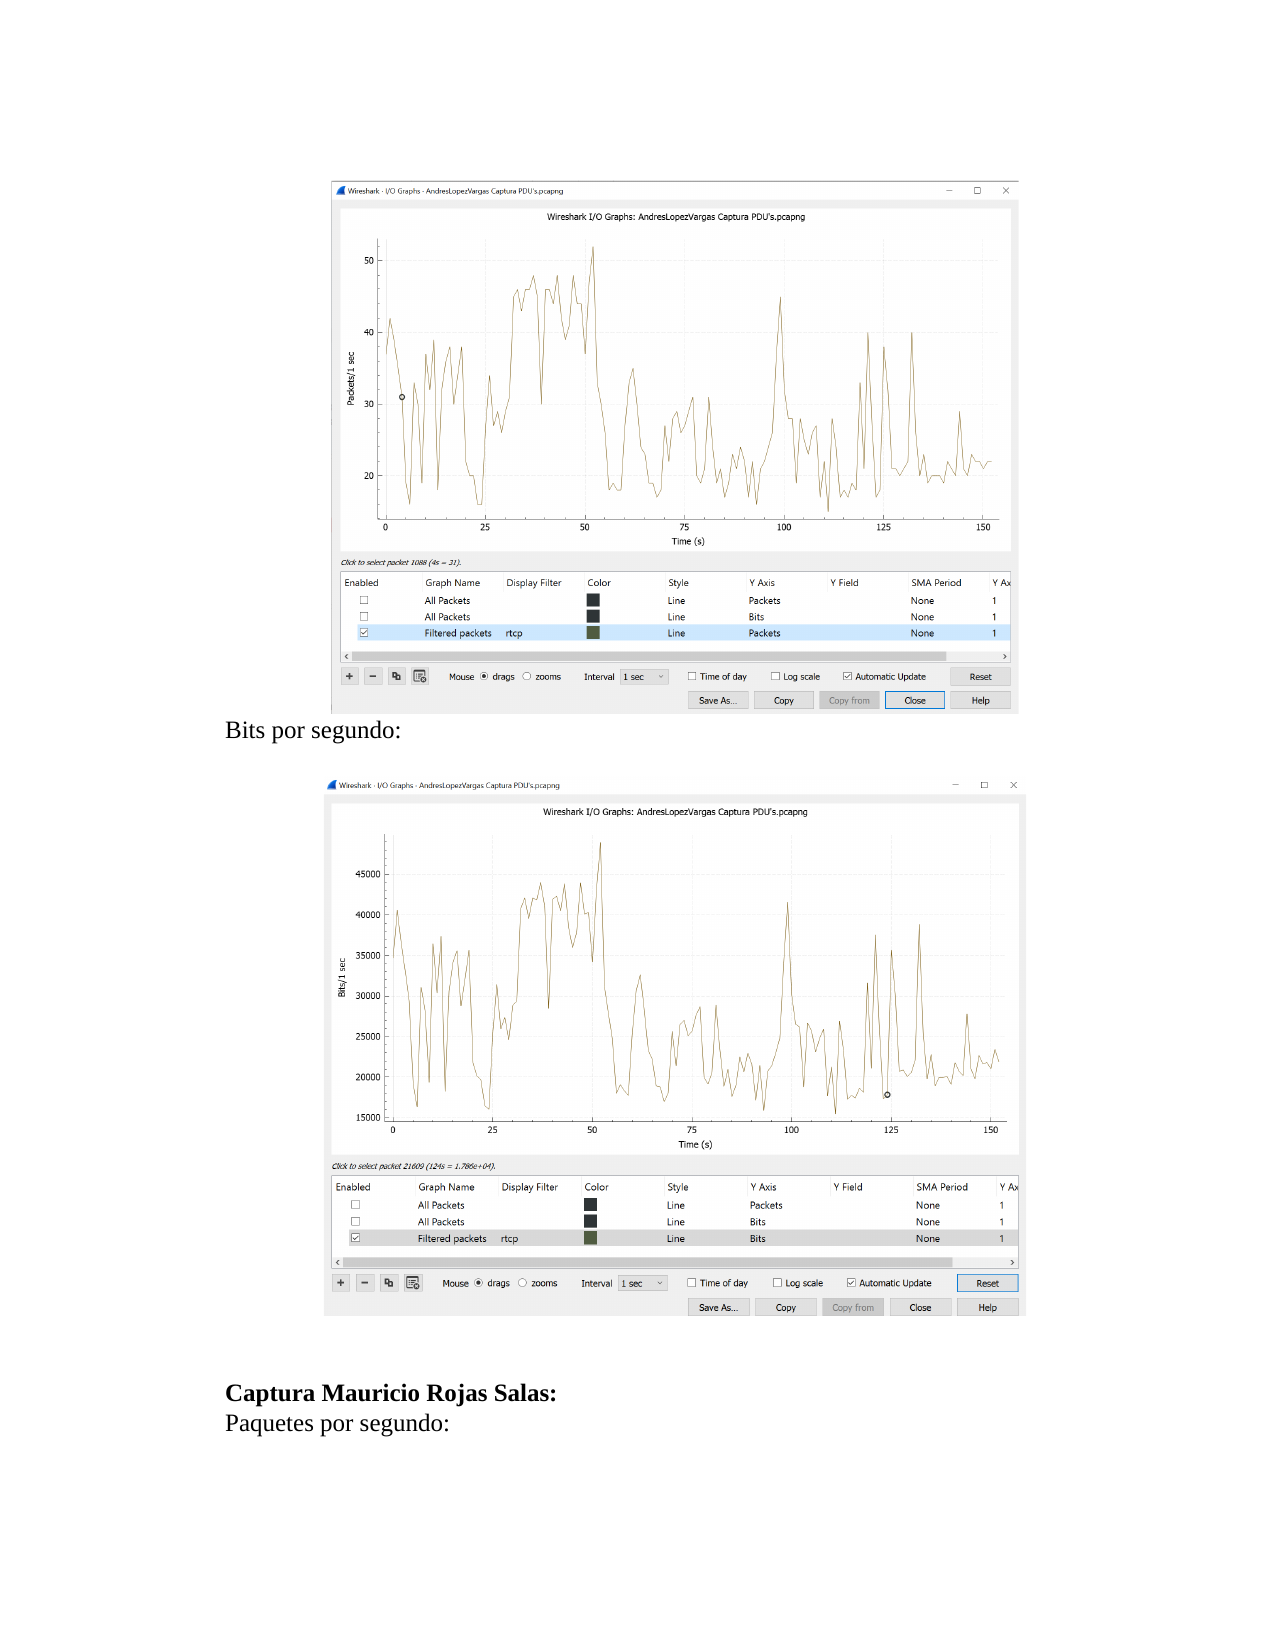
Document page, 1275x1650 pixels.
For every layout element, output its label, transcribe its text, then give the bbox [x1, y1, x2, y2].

list Bits por segundo: [225, 715, 1125, 744]
list Paquetes por segundo: [225, 1408, 1125, 1437]
picture [331, 180, 1019, 714]
list Captura Mauricio Rojas Salas: [225, 1378, 1125, 1407]
picture [323, 776, 1027, 1316]
